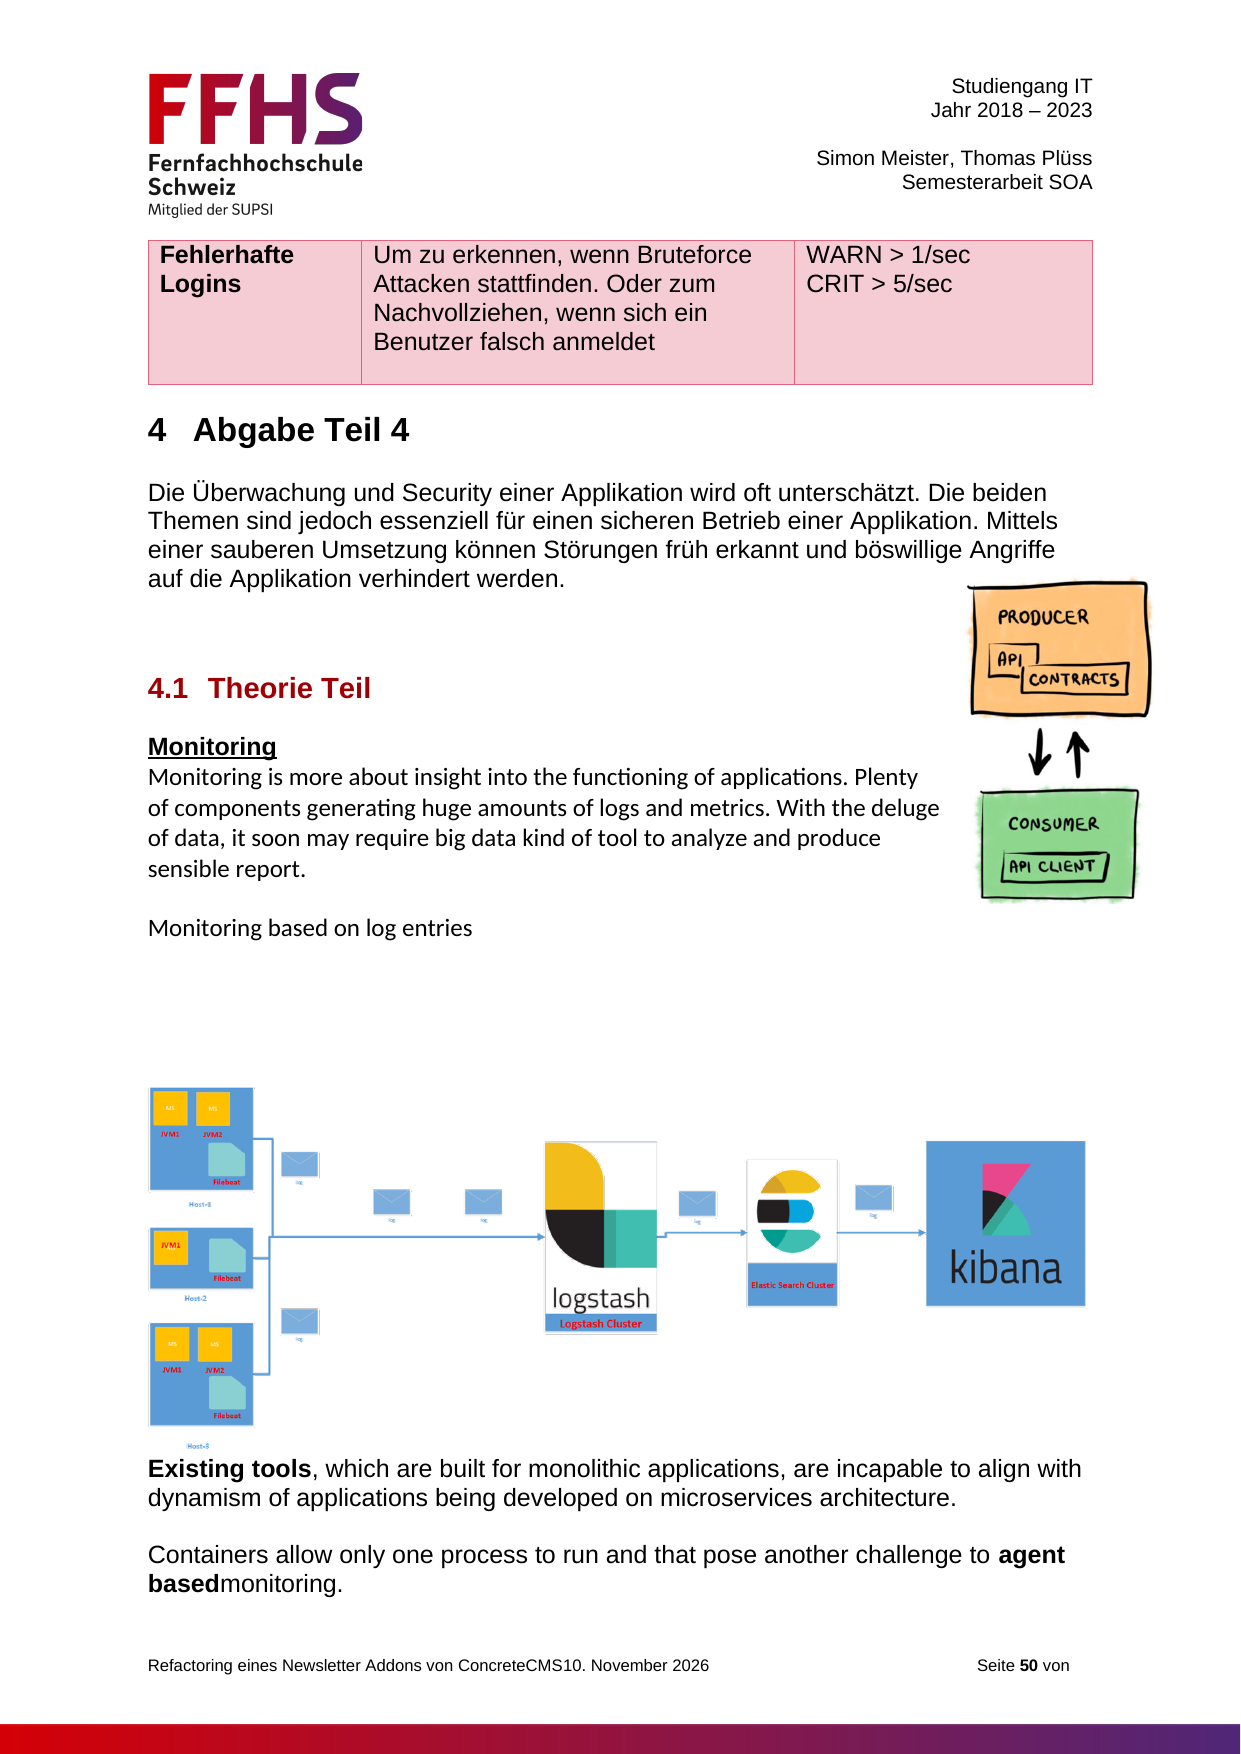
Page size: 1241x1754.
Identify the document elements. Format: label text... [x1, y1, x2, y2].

picture [958, 566, 1172, 902]
picture [148, 73, 363, 218]
text Existing tools, which are built for monolithic applications, are incapable to align with dynamism of applications being developed on microservices architecture. [148, 1454, 1092, 1512]
subtitle Theorie Teil [148, 671, 958, 705]
table_cell WARN > 1/sec CRIT > 5/sec [795, 241, 1092, 384]
picture [0, 1724, 1241, 1754]
subtitle Abgabe Teil 4 [148, 410, 1092, 449]
text Die Überwachung und Security einer Applikation wird oft unterschätzt. Die beiden Themen sind jedoch essenziell für einen sicheren Betrieb einer Applikation. Mittels einer sauberen Umsetzung können Störungen früh erkannt und böswillige Angriffe auf die Applikation verhindert werden. [148, 477, 1092, 592]
text Containers allow only one process to run and that pose another challenge to agent basedmonitoring. [148, 1540, 1092, 1598]
table_cell Um zu erkennen, wenn Bruteforce Attacken stattfinden. Oder zum Nachvollziehen, wenn sich ein Benutzer falsch anmeldet [362, 241, 794, 384]
table_cell Fehlerhafte Logins [149, 241, 361, 384]
picture [147, 1086, 1088, 1455]
text Monitoring [148, 732, 958, 761]
text Monitoring is more about insight into the functioning of applications. Plenty of components generating huge amounts of logs and metrics. With the deluge of data, it soon may require big data kind of tool to analyze and produce sensible report. [148, 761, 958, 883]
text Monitoring based on log entries [148, 912, 1092, 942]
